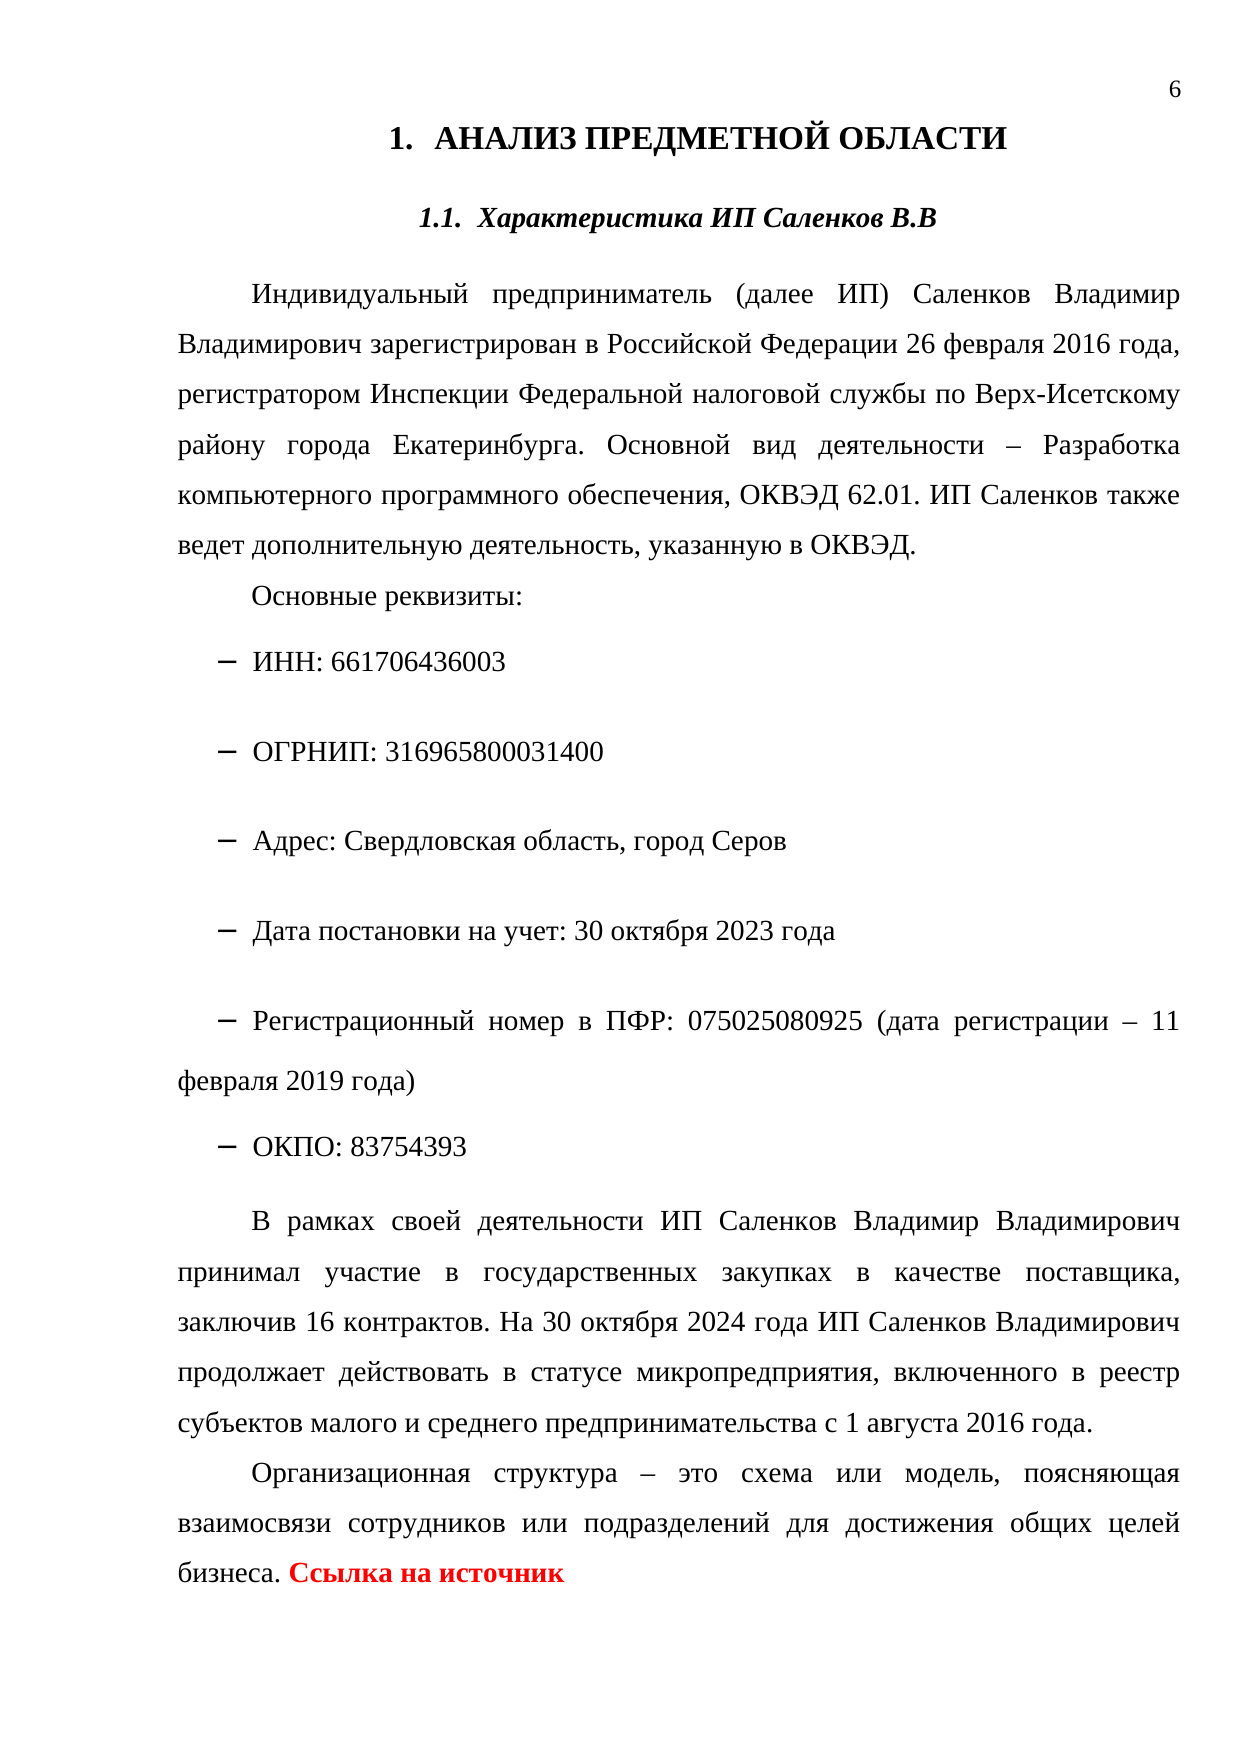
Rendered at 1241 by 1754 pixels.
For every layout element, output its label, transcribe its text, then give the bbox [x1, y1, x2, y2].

list ИНН: 661706436003 [177, 628, 1181, 688]
subtitle АНАЛИЗ ПРЕДМЕТНОЙ ОБЛАСТИ [215, 118, 1181, 156]
list Регистрационный номер в ПФР: 075025080925 (дата регистрации – 11 февраля 2019 года) [177, 987, 1181, 1097]
text Организационная структура – это схема или модель, поясняющая взаимосвязи сотрудников или подразделений для достижения общих целей бизнеса. Ссылка на источник [177, 1455, 1181, 1589]
list ОКПО: 83754393 [177, 1114, 1181, 1173]
text В рамках своей деятельности ИП Саленков Владимир Владимирович принимал участие в государственных закупках в качестве поставщика, заключив 16 контрактов. На 30 октября 2024 года ИП Саленков Владимирович продолжает действовать в статусе микропредприятия, включенного в реестр субъектов малого и среднего предпринимательства с 1 августа 2016 года. [177, 1203, 1181, 1438]
text Основные реквизиты: [177, 578, 1181, 611]
text Индивидуальный предприниматель (далее ИП) Саленков Владимир Владимирович зарегистрирован в Российской Федерации 26 февраля 2016 года, регистратором Инспекции Федеральной налоговой службы по Верх-Исетскому району города Екатеринбурга. Основной вид деятельности – Разработка компьютерного программного обеспечения, ОКВЭД 62.01. ИП Саленков также ведет дополнительную деятельность, указанную в ОКВЭД. [177, 276, 1181, 561]
list ОГРНИП: 316965800031400 [177, 718, 1181, 778]
list Характеристика ИП Саленков В.В [177, 201, 1181, 234]
list Дата постановки на учет: 30 октября 2023 года [177, 897, 1181, 957]
list Адрес: Свердловская область, город Серов [177, 807, 1181, 867]
